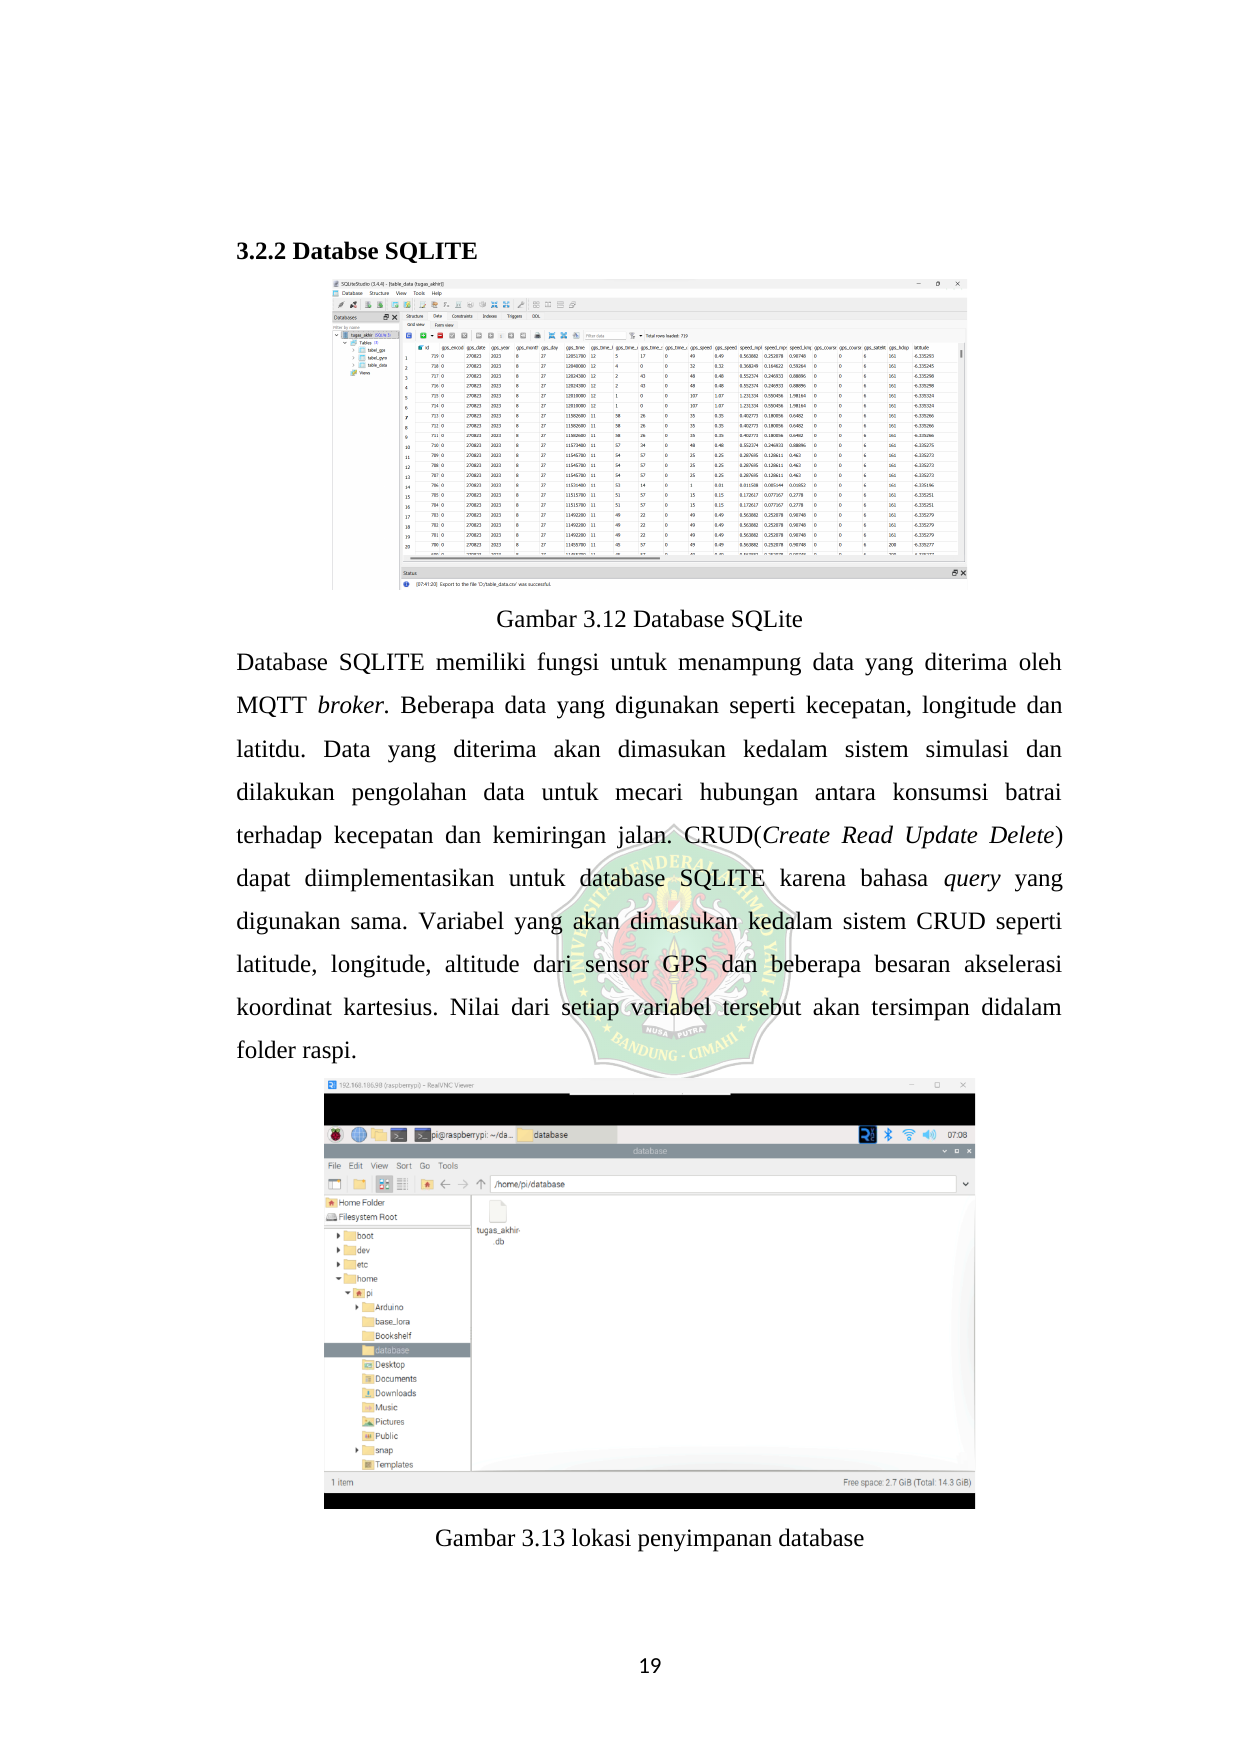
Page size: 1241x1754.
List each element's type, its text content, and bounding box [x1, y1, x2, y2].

picture [332, 279, 968, 590]
picture [324, 1064, 976, 1509]
text Gambar 3.12 Database SQLite [236, 604, 1063, 633]
text Gambar 3.13 lokasi penyimpanan database [236, 1523, 1063, 1551]
text 3.2.2 Databse SQLITE [236, 236, 1063, 265]
text Database SQLITE memiliki fungsi untuk menampung data yang diterima oleh MQTT broker. Beberapa data yang digunakan seperti kecepatan, longitude dan latitdu. Data yang diterima akan dimasukan kedalam sistem simulasi dan dilakukan pengolahan data untuk mecari hubungan antara konsumsi batrai terhadap kecepatan dan kemiringan jalan. CRUD(Create Read Update Delete) dapat diimplementasikan untuk database SQLITE karena bahasa query yang digunakan sama. Variabel yang akan dimasukan kedalam sistem CRUD seperti latitude, longitude, altitude dari sensor GPS dan beberapa besaran akselerasi koordinat kartesius. Nilai dari setiap variabel tersebut akan tersimpan didalam folder raspi. [236, 647, 1063, 1064]
